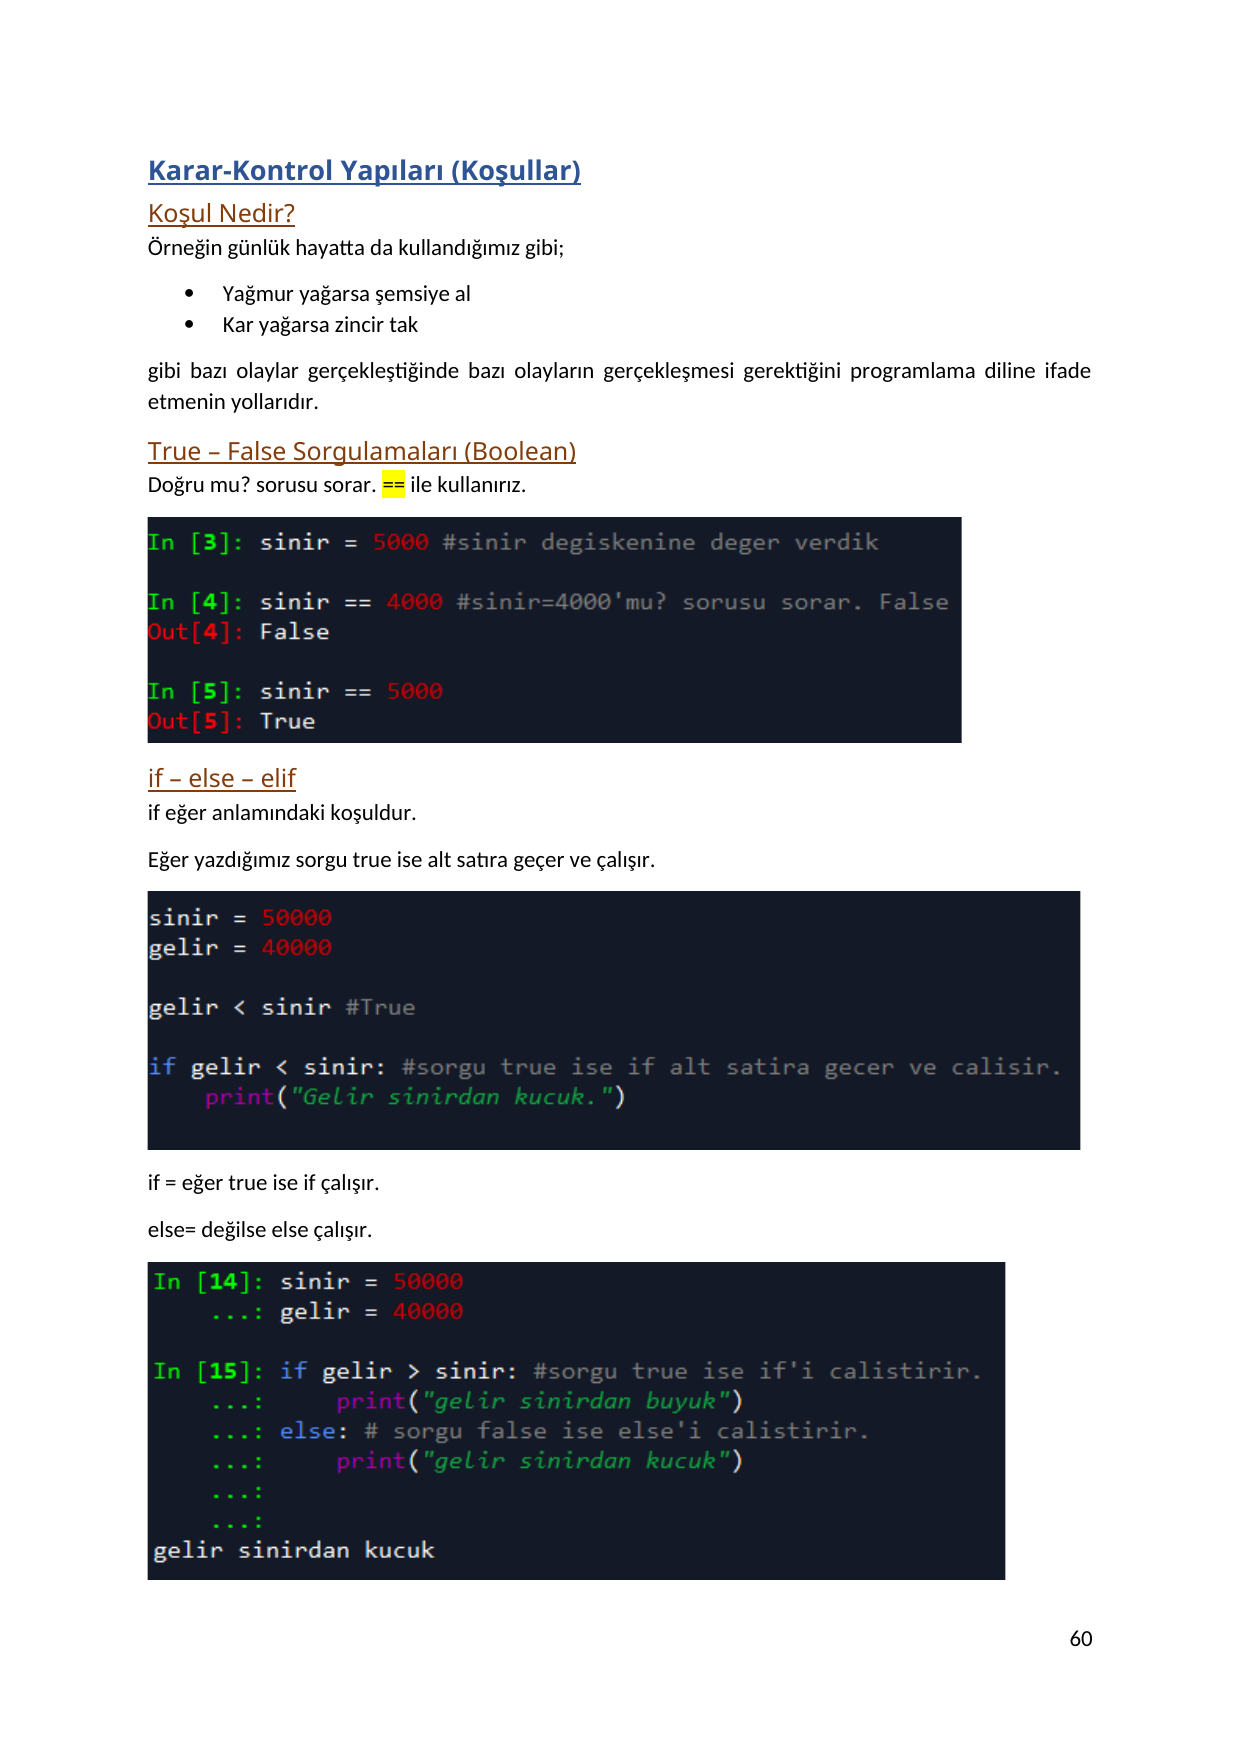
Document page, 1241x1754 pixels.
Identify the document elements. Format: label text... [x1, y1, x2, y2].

text Doğru mu? sorusu sorar. == ile kullanırız. [148, 470, 382, 498]
subtitle Karar-Kontrol Yapıları (Koşullar) [148, 152, 1092, 189]
subtitle True – False Sorgulamaları (Boolean) [148, 434, 1092, 468]
picture [147, 1262, 1006, 1580]
text gibi bazı olaylar gerçekleştiğinde bazı olayların gerçekleşmesi gerektiğini programlama diline ifade etmenin yollarıdır. [148, 357, 1092, 415]
text Örneğin günlük hayatta da kullandığımız gibi; [148, 233, 1092, 261]
list Yağmur yağarsa şemsiye al [185, 279, 1092, 307]
picture [147, 891, 1081, 1150]
subtitle if – else – elif [148, 761, 1092, 795]
text else= değilse else çalışır. [148, 1215, 1092, 1243]
list Kar yağarsa zincir tak [185, 310, 1092, 338]
text Eğer yazdığımız sorgu true ise alt satıra geçer ve çalışır. [148, 845, 1092, 873]
text Doğru mu? sorusu sorar. == ile kullanırız. [405, 470, 1092, 498]
picture [147, 517, 962, 743]
text if eğer anlamındaki koşuldur. [148, 798, 1092, 826]
text if = eğer true ise if çalışır. [148, 1168, 1092, 1196]
subtitle Koşul Nedir? [148, 196, 1092, 230]
